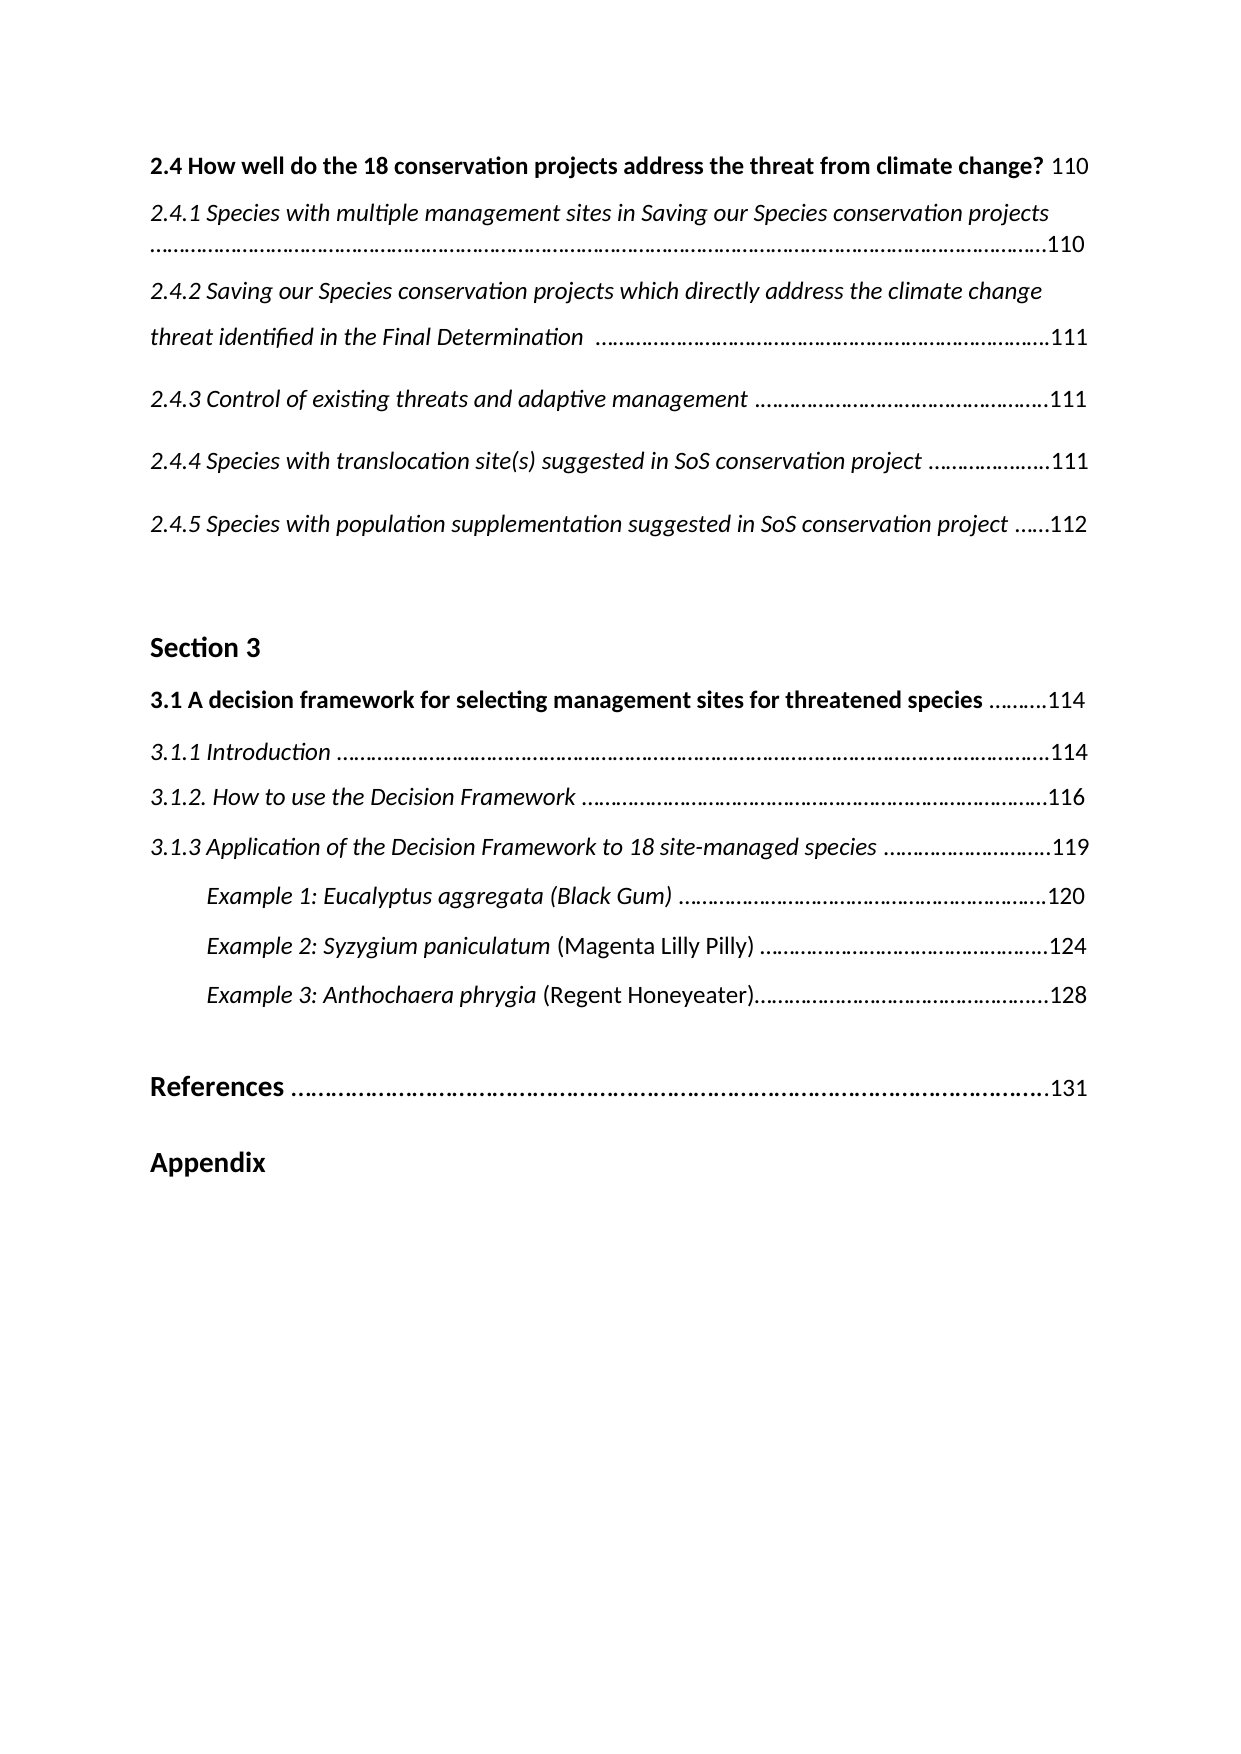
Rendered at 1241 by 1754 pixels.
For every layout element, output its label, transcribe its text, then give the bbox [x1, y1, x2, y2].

text 3.1.3 Application of the Decision Framework to 18 site-managed species ………………………..119 [150, 831, 1090, 861]
text Appendix [150, 1144, 1090, 1180]
text 2.4.4 Species with translocation site(s) suggested in SoS conservation project …………….…..111 [150, 445, 1090, 476]
text 3.1.2. How to use the Decision Framework ………………………………………………………………………116 [150, 781, 1090, 812]
text Example 1: Eucalyptus aggregata (Black Gum) ……………………………………………………….120 [150, 881, 1090, 911]
text 2.4.5 Species with population supplementation suggested in SoS conservation project ……112 [150, 508, 1090, 538]
text 2.4.2 Saving our Species conservation projects which directly address the climate change threat identified in the Final Determination …………………………………………………………………….111 [150, 275, 1090, 351]
text Example 2: Syzygium paniculatum (Magenta Lilly Pilly) …………………………………………..124 [150, 930, 1090, 961]
text 2.4.3 Control of existing threats and adaptive management .…………………………………………..111 [150, 383, 1090, 413]
text 3.1.1 Introduction …………………………………………………………………………………………………………….114 [150, 736, 1090, 766]
text Example 3: Anthochaera phrygia (Regent Honeyeater)…………………………………………...128 [150, 980, 1090, 1010]
text 2.4.1 Species with multiple management sites in Saving our Species conservation projects …………………………………………………………………………………………………………………………………………110 [150, 197, 1090, 258]
text 3.1 A decision framework for selecting management sites for threatened species ……….114 [150, 684, 1090, 714]
text References …………………………………………………………………………………………………..131 [150, 1068, 1090, 1103]
text Section 3 [150, 629, 1090, 664]
text 2.4 How well do the 18 conservation projects address the threat from climate change? 110 [150, 150, 1090, 181]
